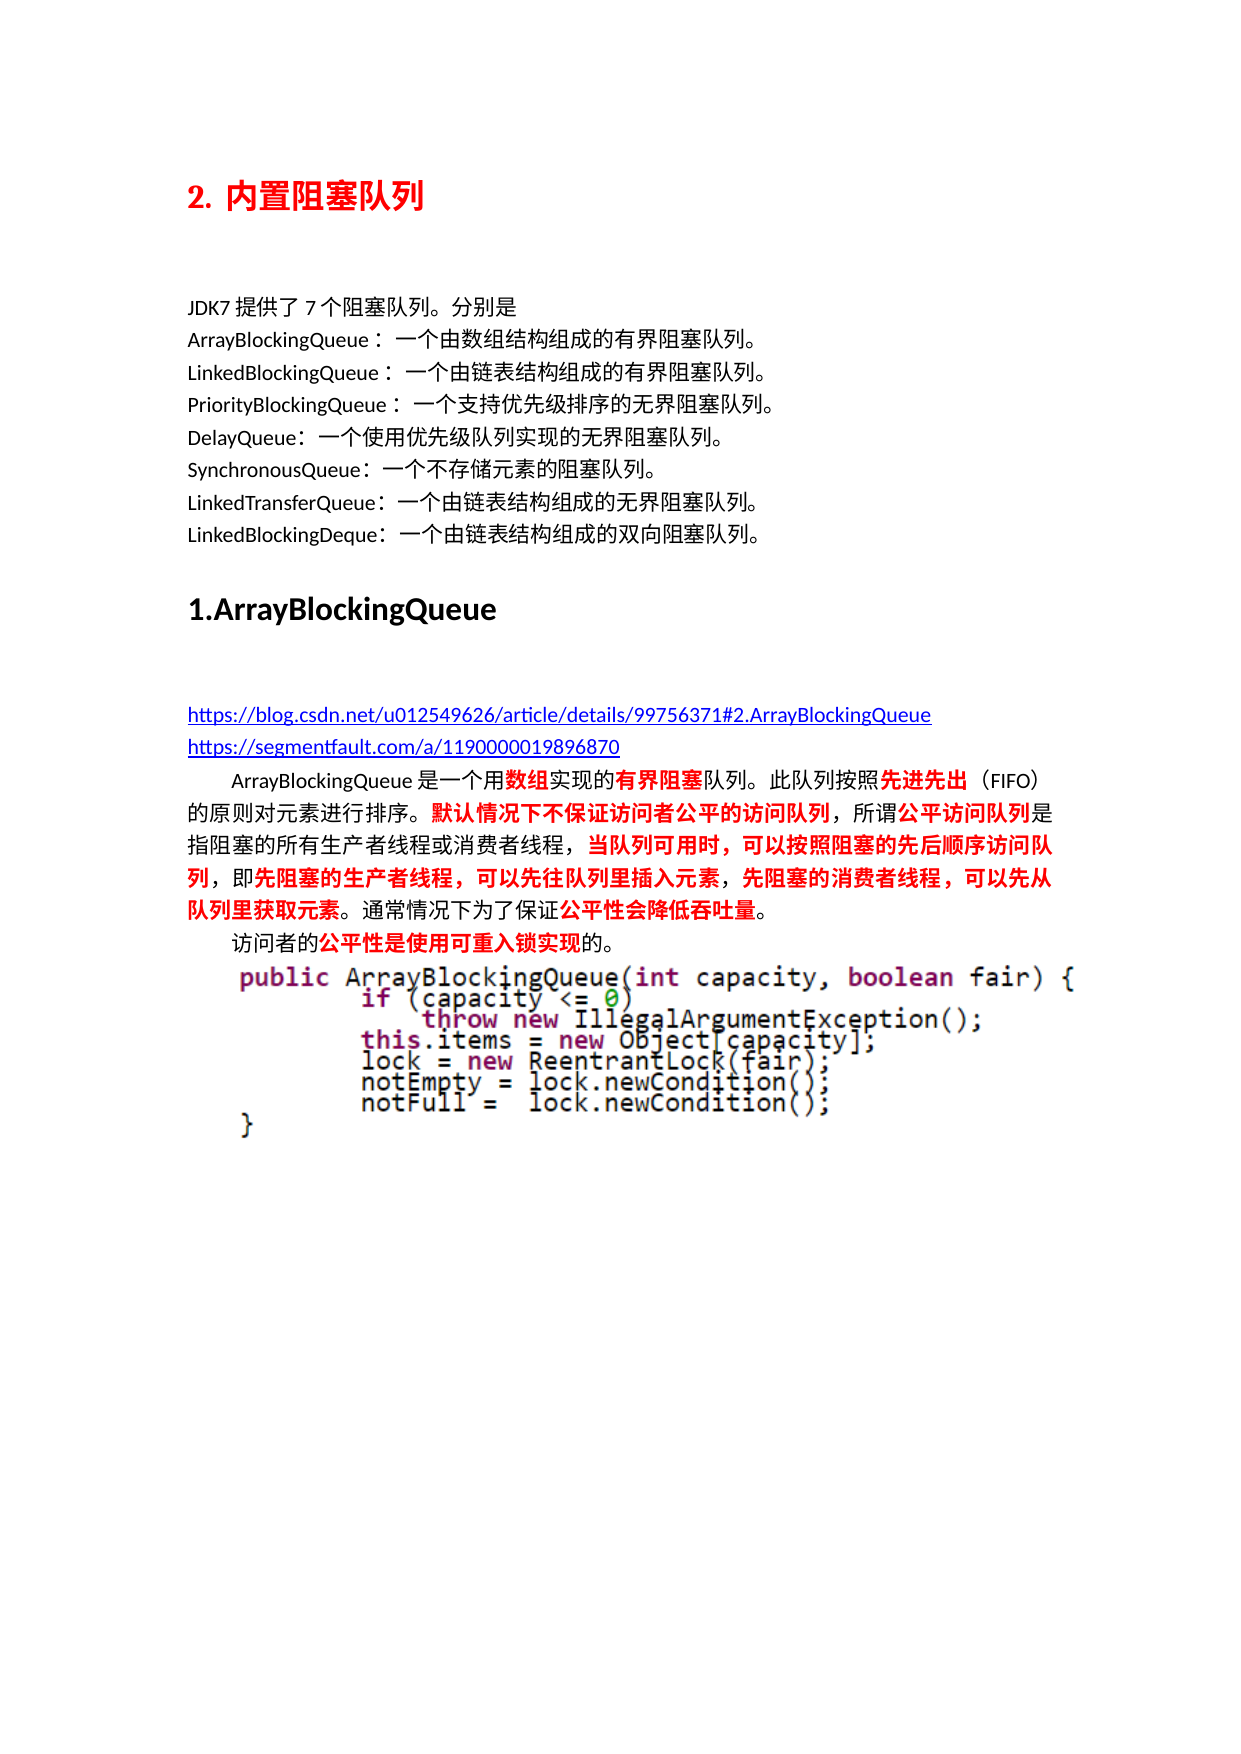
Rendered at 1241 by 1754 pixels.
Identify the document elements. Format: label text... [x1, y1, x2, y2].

text ArrayBlockingQueue是一个用数组实现的有界阻塞队列。此队列按照先进先出（FIFO）的原则对元素进行排序。默认情况下不保证访问者公平的访问队列，所谓公平访问队列是指阻塞的所有生产者线程或消费者线程，当队列可用时，可以按照阻塞的先后顺序访问队列，即先阻塞的生产者线程，可以先往队列里插入元素，先阻塞的消费者线程，可以先从队列里获取元素。通常情况下为了保证公平性会降低吞吐量。 [187, 763, 1053, 926]
picture [231, 958, 1097, 1152]
text DelayQueue：一个使用优先级队列实现的无界阻塞队列。 [187, 419, 1053, 452]
text https://blog.csdn.net/u012549626/article/details/99756371#2.ArrayBlockingQueue [187, 698, 1053, 731]
subtitle 1.ArrayBlockingQueue [187, 576, 1053, 641]
text LinkedBlockingDeque：一个由链表结构组成的双向阻塞队列。 [187, 517, 1053, 549]
subtitle 内置阻塞队列 [187, 162, 1053, 227]
text LinkedBlockingQueue ：一个由链表结构组成的有界阻塞队列。 [187, 354, 1053, 387]
text PriorityBlockingQueue ：一个支持优先级排序的无界阻塞队列。 [187, 387, 1053, 419]
text SynchronousQueue：一个不存储元素的阻塞队列。 [187, 452, 1053, 484]
text JDK7提供了7个阻塞队列。分别是 [187, 289, 1053, 322]
text 访问者的公平性是使用可重入锁实现的。 [187, 926, 1053, 958]
text https://segmentfault.com/a/1190000019896870 [187, 731, 1053, 763]
text ArrayBlockingQueue ：一个由数组结构组成的有界阻塞队列。 [187, 322, 1053, 354]
text LinkedTransferQueue：一个由链表结构组成的无界阻塞队列。 [187, 484, 1053, 517]
